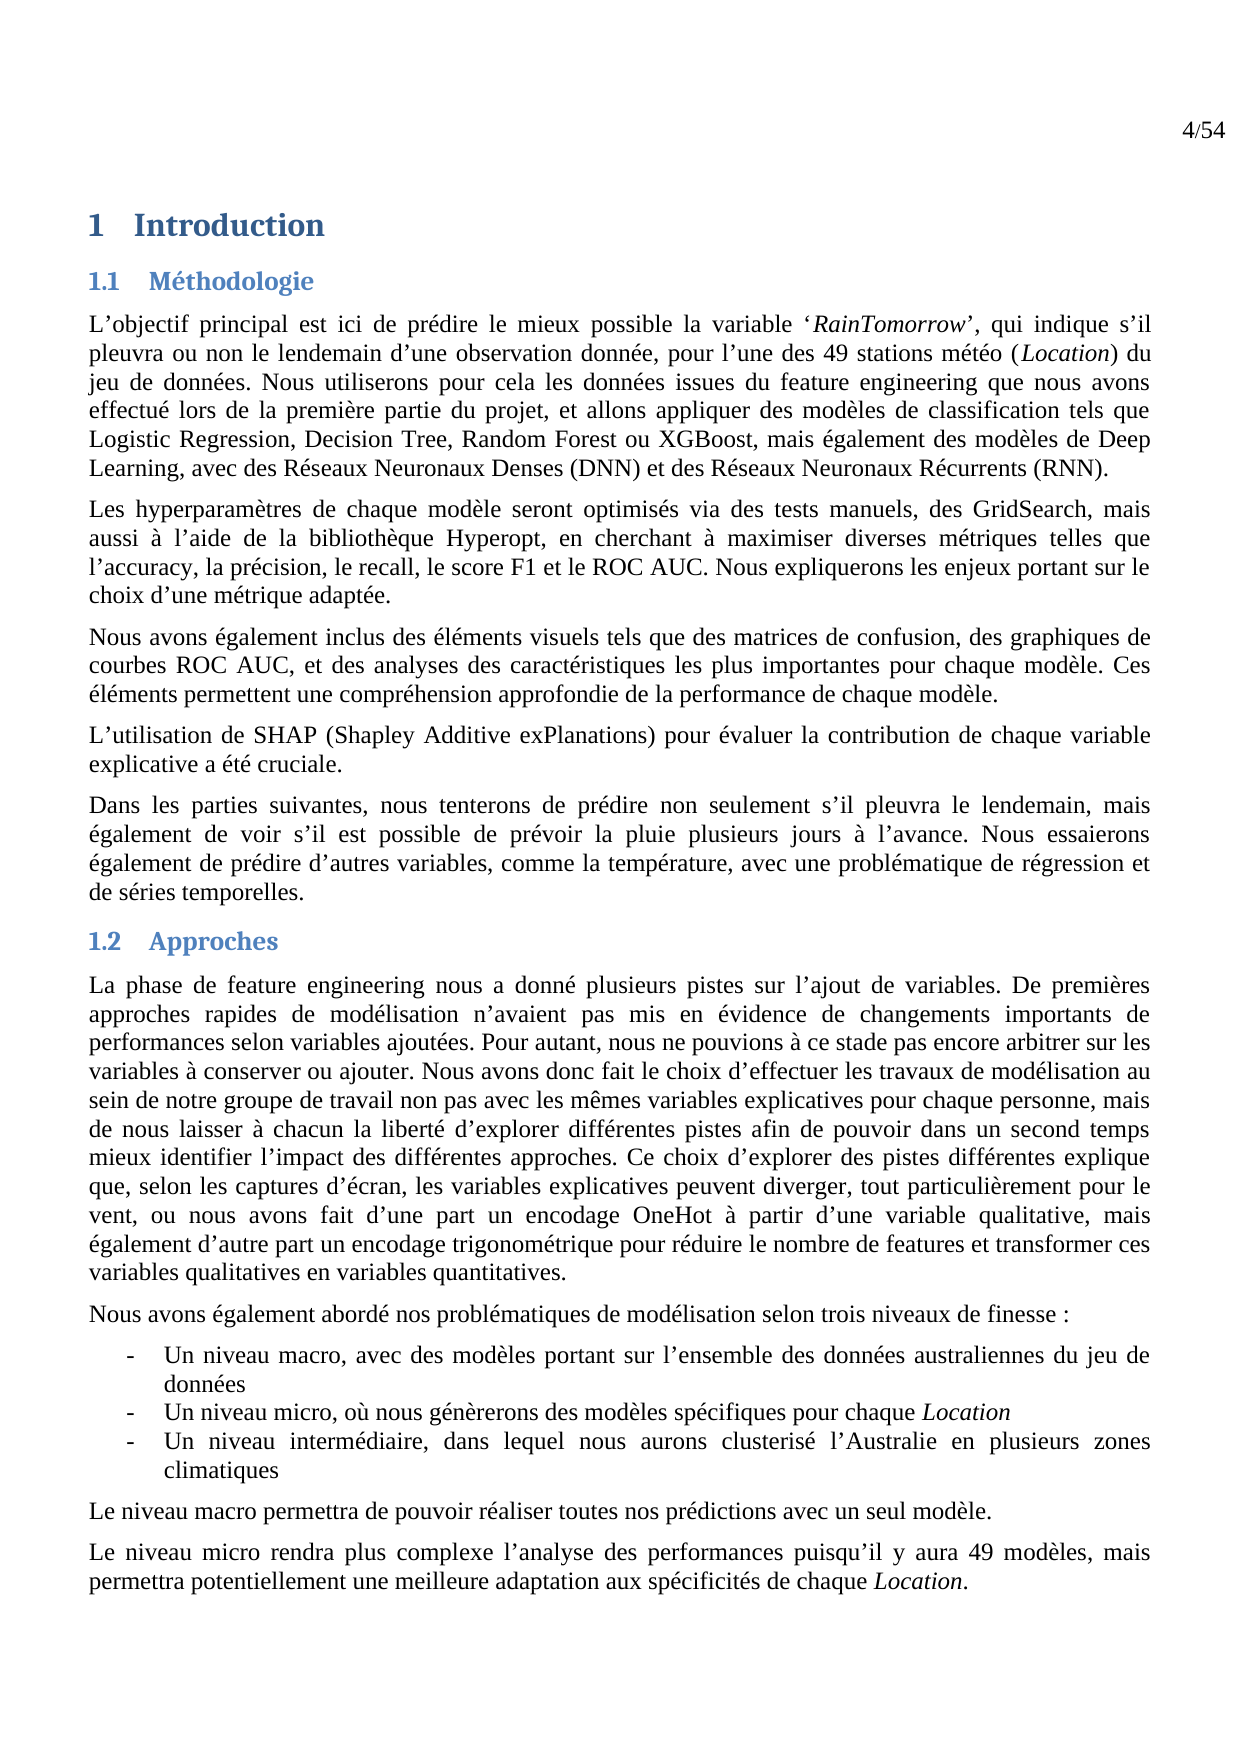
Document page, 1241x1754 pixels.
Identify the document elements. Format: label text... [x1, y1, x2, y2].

subtitle Méthodologie [89, 266, 1152, 297]
text L’objectif principal est ici de prédire le mieux possible la variable ‘RainTomorrow’, qui indique s’il pleuvra ou non le lendemain d’une observation donnée, pour l’une des 49 stations météo (Location) du jeu de données. Nous utiliserons pour cela les données issues du feature engineering que nous avons effectué lors de la première partie du projet, et allons appliquer des modèles de classification tels que Logistic Regression, Decision Tree, Random Forest ou XGBoost, mais également des modèles de Deep Learning, avec des Réseaux Neuronaux Denses (DNN) et des Réseaux Neuronaux Récurrents (RNN). [89, 309, 1152, 482]
subtitle Approches [89, 926, 1152, 957]
list Un niveau intermédiaire, dans lequel nous aurons clusterisé l’Australie en plusieurs zones climatiques [126, 1426, 1152, 1484]
text Dans les parties suivantes, nous tenterons de prédire non seulement s’il pleuvra le lendemain, mais également de voir s’il est possible de prévoir la pluie plusieurs jours à l’avance. Nous essaierons également de prédire d’autres variables, comme la température, avec une problématique de régression et de séries temporelles. [89, 790, 1152, 905]
text L’utilisation de SHAP (Shapley Additive exPlanations) pour évaluer la contribution de chaque variable explicative a été cruciale. [89, 720, 1152, 778]
subtitle Introduction [89, 206, 1152, 245]
text Le niveau macro permettra de pouvoir réaliser toutes nos prédictions avec un seul modèle. [89, 1496, 1152, 1525]
text Les hyperparamètres de chaque modèle seront optimisés via des tests manuels, des GridSearch, mais aussi à l’aide de la bibliothèque Hyperopt, en cherchant à maximiser diverses métriques telles que l’accuracy, la précision, le recall, le score F1 et le ROC AUC. Nous expliquerons les enjeux portant sur le choix d’une métrique adaptée. [89, 494, 1152, 609]
text La phase de feature engineering nous a donné plusieurs pistes sur l’ajout de variables. De premières approches rapides de modélisation n’avaient pas mis en évidence de changements importants de performances selon variables ajoutées. Pour autant, nous ne pouvions à ce stade pas encore arbitrer sur les variables à conserver ou ajouter. Nous avons donc fait le choix d’effectuer les travaux de modélisation au sein de notre groupe de travail non pas avec les mêmes variables explicatives pour chaque personne, mais de nous laisser à chacun la liberté d’explorer différentes pistes afin de pouvoir dans un second temps mieux identifier l’impact des différentes approches. Ce choix d’explorer des pistes différentes explique que, selon les captures d’écran, les variables explicatives peuvent diverger, tout particulièrement pour le vent, ou nous avons fait d’une part un encodage OneHot à partir d’une variable qualitative, mais également d’autre part un encodage trigonométrique pour réduire le nombre de features et transformer ces variables qualitatives en variables quantitatives. [89, 970, 1152, 1286]
text Nous avons également abordé nos problématiques de modélisation selon trois niveaux de finesse : [89, 1299, 1152, 1327]
text Nous avons également inclus des éléments visuels tels que des matrices de confusion, des graphiques de courbes ROC AUC, et des analyses des caractéristiques les plus importantes pour chaque modèle. Ces éléments permettent une compréhension approfondie de la performance de chaque modèle. [89, 622, 1152, 708]
text Le niveau micro rendra plus complexe l’analyse des performances puisqu’il y aura 49 modèles, mais permettra potentiellement une meilleure adaptation aux spécificités de chaque Location. [89, 1537, 1152, 1595]
list Un niveau micro, où nous génèrerons des modèles spécifiques pour chaque Location [126, 1397, 1152, 1426]
list Un niveau macro, avec des modèles portant sur l’ensemble des données australiennes du jeu de données [126, 1340, 1152, 1397]
